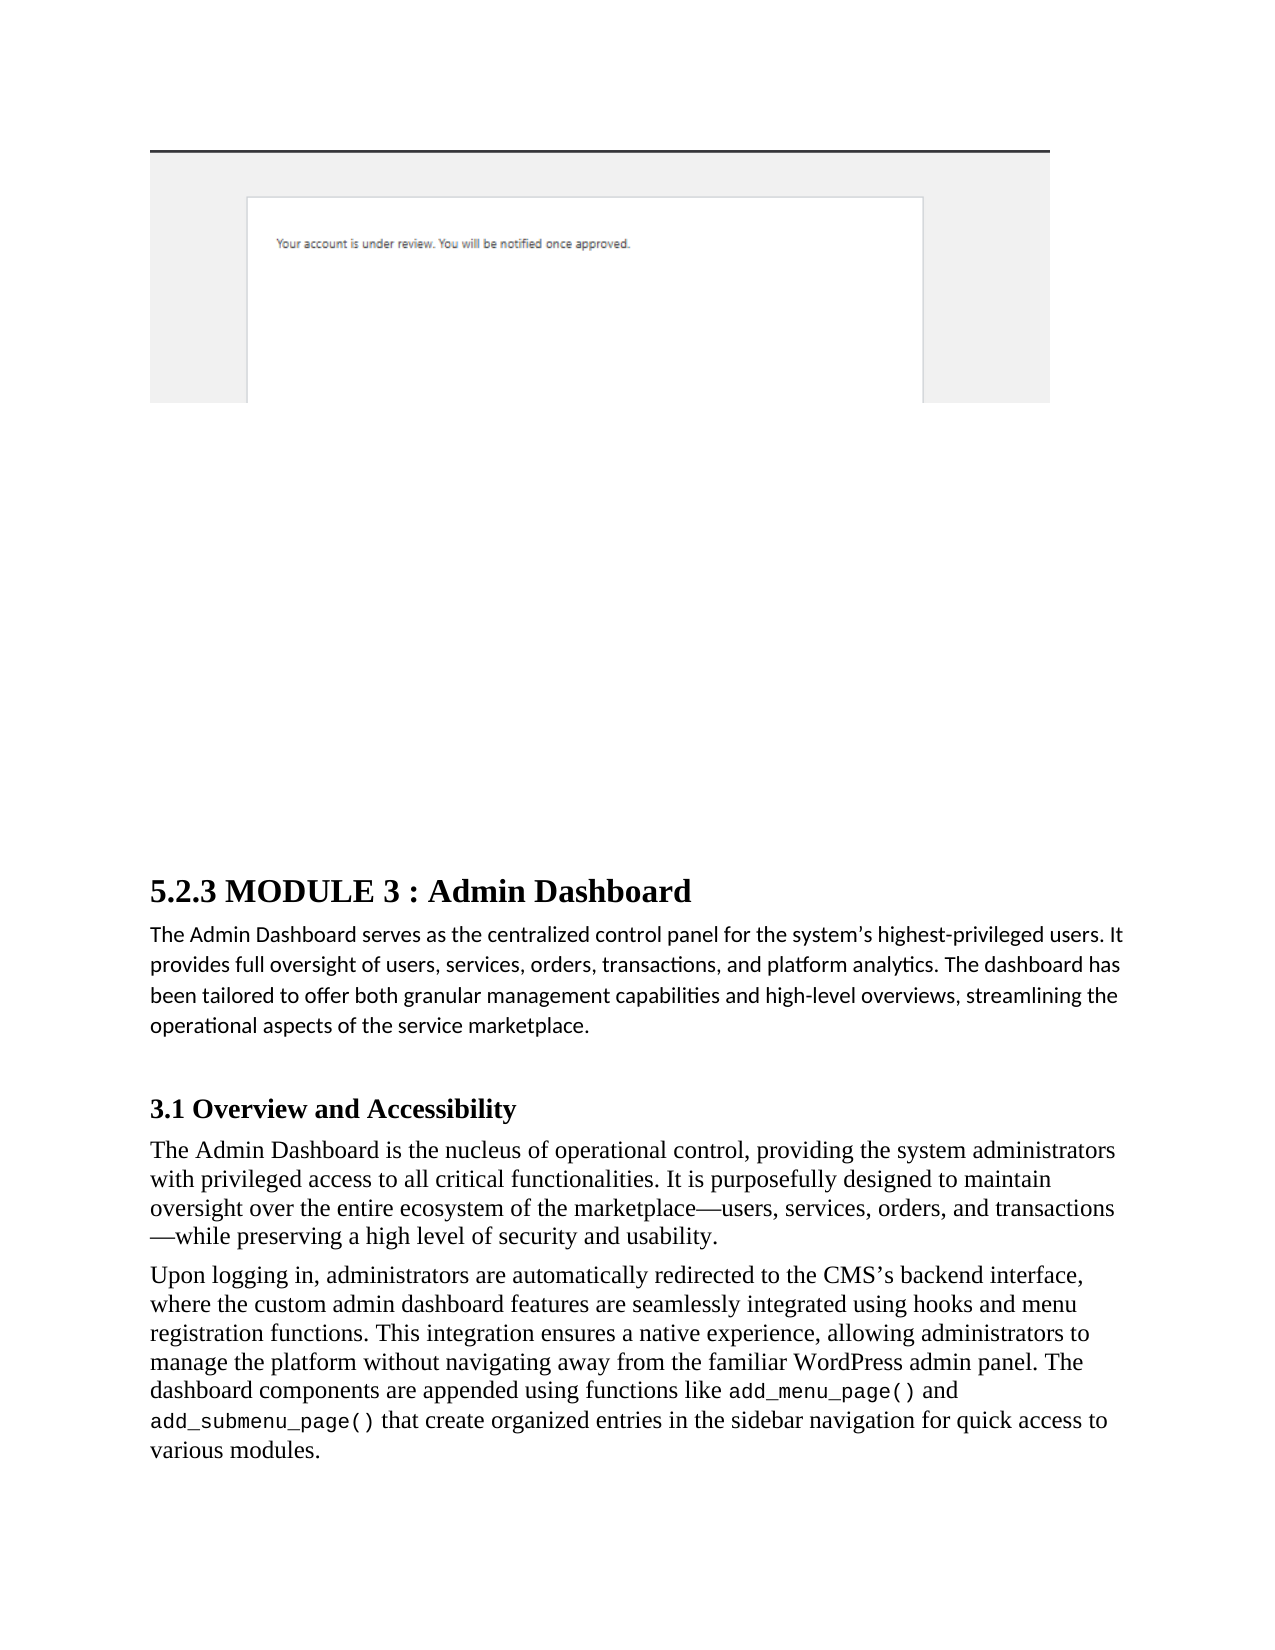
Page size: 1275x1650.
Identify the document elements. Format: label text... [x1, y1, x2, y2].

text The Admin Dashboard serves as the centralized control panel for the system’s highest-privileged users. It provides full oversight of users, services, orders, transactions, and platform analytics. The dashboard has been tailored to offer both granular management capabilities and high-level overviews, streamlining the operational aspects of the service marketplace. [150, 920, 1125, 1039]
text 5.2.3 MODULE 3 : Admin Dashboard [150, 872, 1125, 910]
text 3.1 Overview and Accessibility [150, 1092, 1125, 1125]
text Upon logging in, administrators are automatically redirected to the CMS’s backend interface, where the custom admin dashboard features are seamlessly integrated using hooks and menu registration functions. This integration ensures a native experience, allowing administrators to manage the platform without navigating away from the familiar WordPress admin panel. The dashboard components are appended using functions like add_menu_page() and add_submenu_page() that create organized entries in the sidebar navigation for quick access to various modules. [150, 1261, 1125, 1463]
picture [150, 150, 1050, 403]
text The Admin Dashboard is the nucleus of operational control, providing the system administrators with privileged access to all critical functionalities. It is purposefully designed to maintain oversight over the entire ecosystem of the marketplace—users, services, orders, and transactions—while preserving a high level of security and usability. [150, 1135, 1125, 1250]
